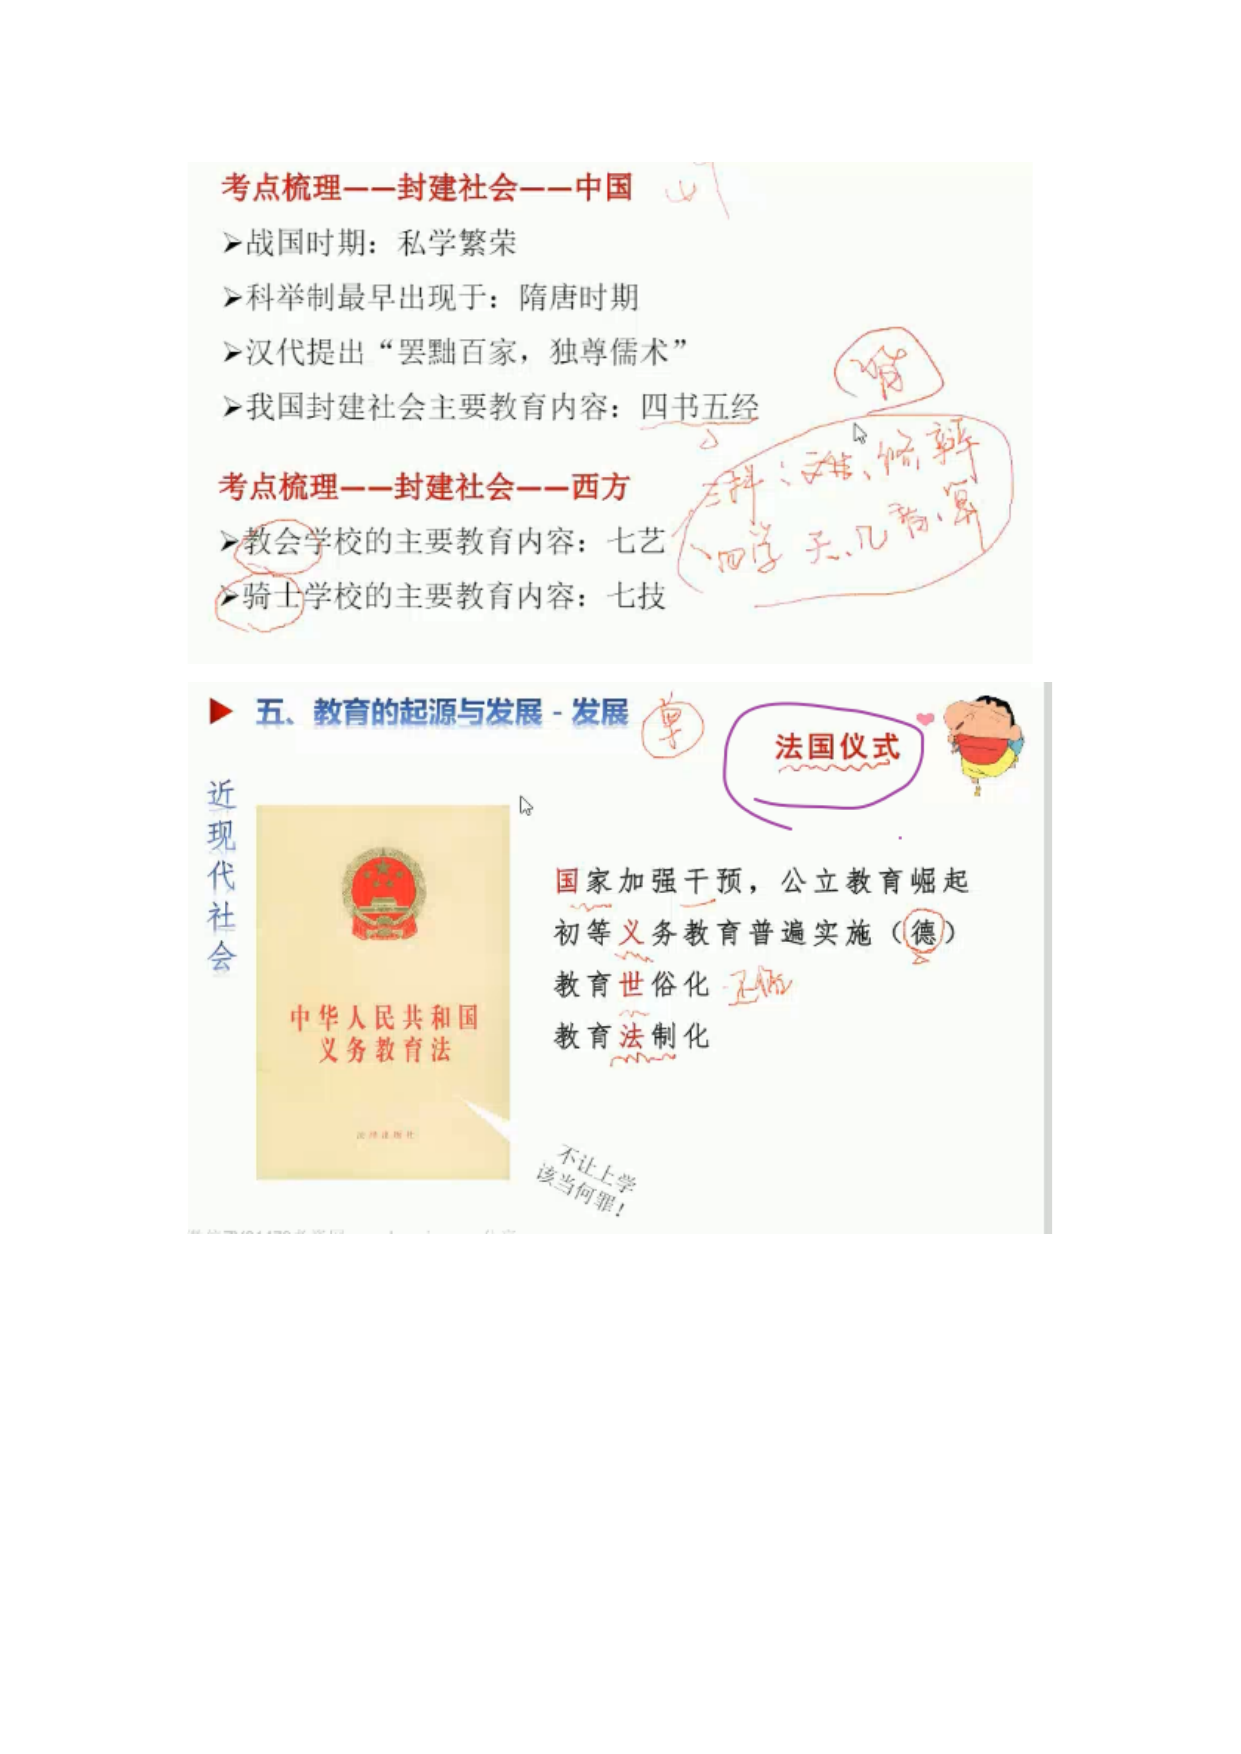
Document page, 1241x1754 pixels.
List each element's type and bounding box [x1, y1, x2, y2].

picture [187, 162, 1033, 664]
picture [187, 682, 1053, 1234]
